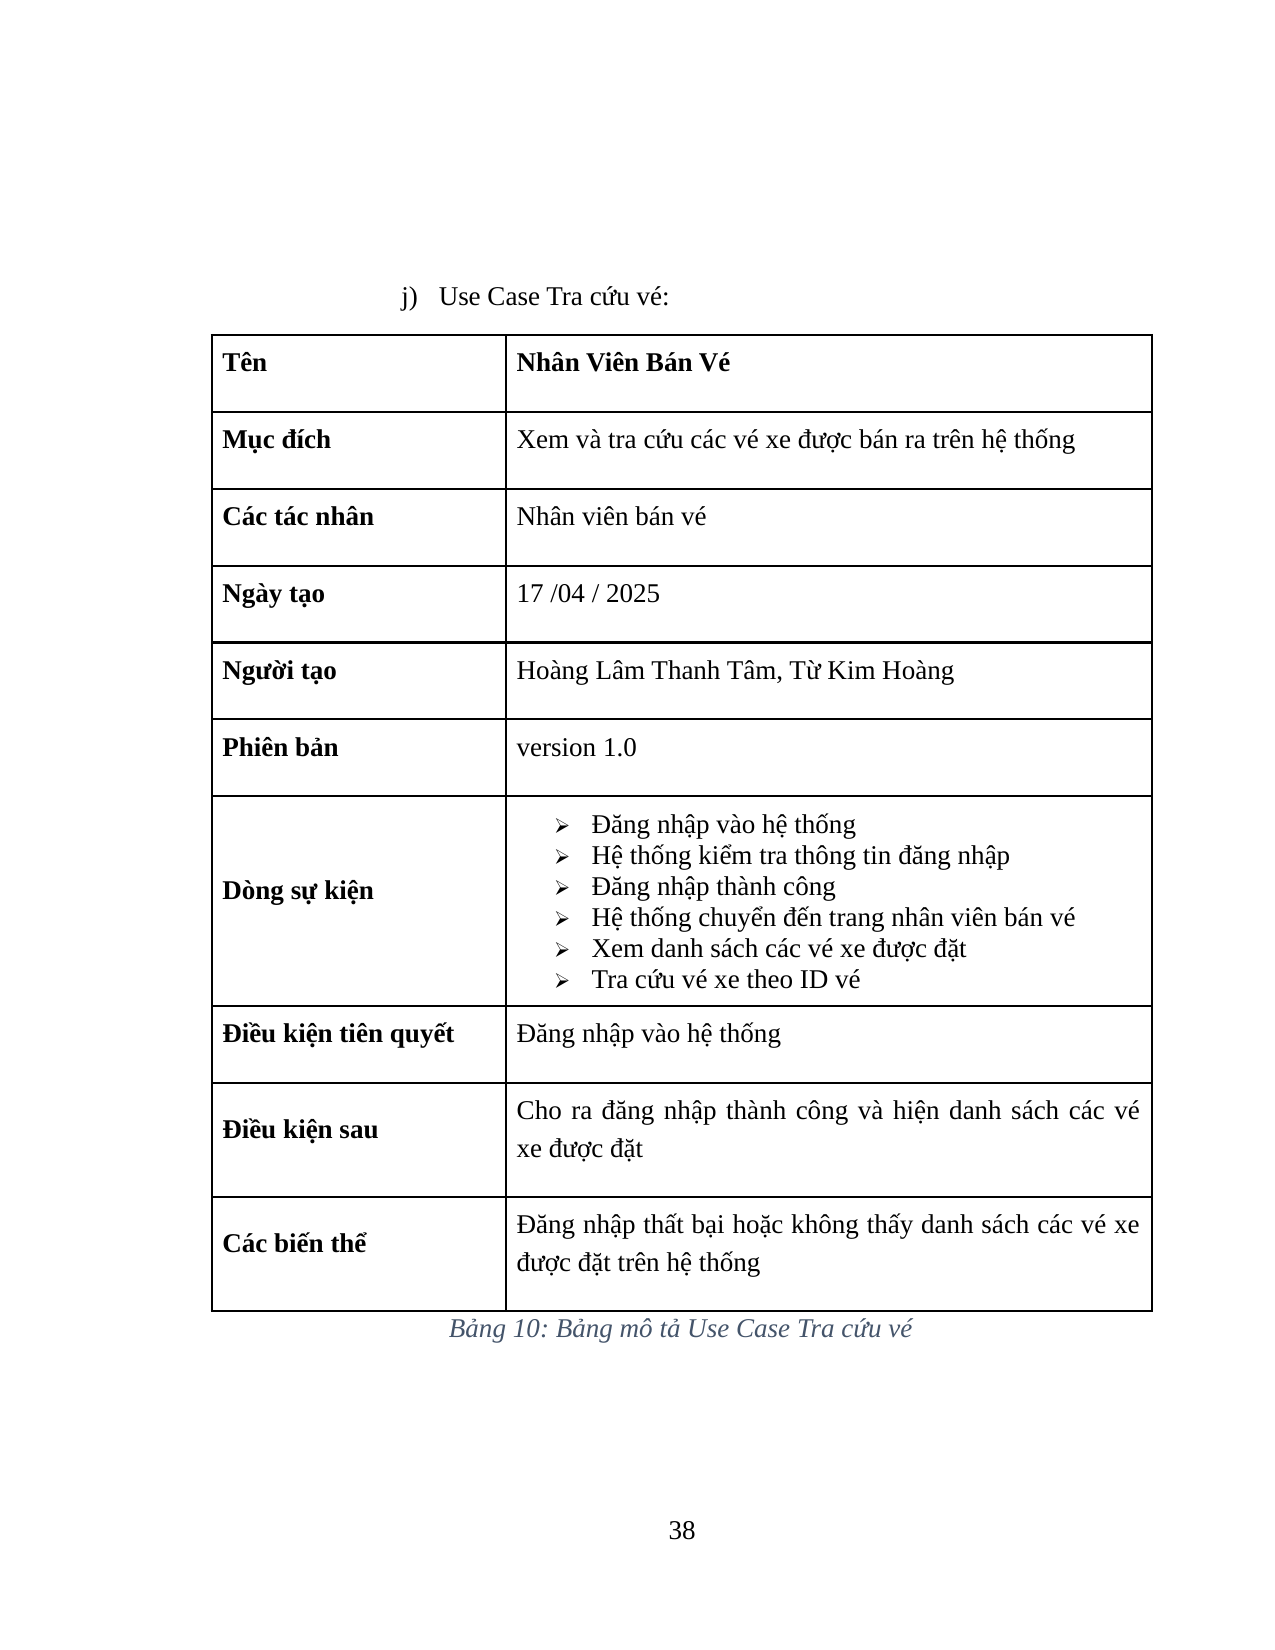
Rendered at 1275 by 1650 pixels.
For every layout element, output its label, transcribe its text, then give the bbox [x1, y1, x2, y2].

table_cell Điều kiện sau [213, 1084, 505, 1196]
table_cell 17 /04 / 2025 [507, 567, 1151, 641]
table_cell Đăng nhập vào hệ thống [507, 1007, 1151, 1082]
table_cell Điều kiện tiên quyết [213, 1007, 505, 1082]
table_cell version 1.0 [507, 720, 1151, 795]
table_cell Đăng nhập thất bại hoặc không thấy danh sách các vé xe được đặt trên hệ thống [507, 1198, 1151, 1310]
table_header Tên [213, 336, 505, 411]
table_cell Người tạo [213, 644, 505, 718]
table_cell Dòng sự kiện [213, 797, 505, 1005]
table_cell Ngày tạo [213, 567, 505, 641]
list Use Case Tra cứu vé: [401, 280, 1186, 311]
table_cell Nhân viên bán vé [507, 490, 1151, 564]
text Bảng 10: Bảng mô tả Use Case Tra cứu vé [177, 1312, 1186, 1343]
table_cell Các biến thể [213, 1198, 505, 1310]
table_cell Xem và tra cứu các vé xe được bán ra trên hệ thống [507, 413, 1151, 488]
table_cell Các tác nhân [213, 490, 505, 564]
table_cell Hoàng Lâm Thanh Tâm, Từ Kim Hoàng [507, 644, 1151, 718]
table_cell Đăng nhập vào hệ thống Hệ thống kiểm tra thông tin đăng nhập Đăng nhập thành công Hệ thống chuyển đến trang nhân viên bán vé Xem danh sách các vé xe được đặt Tra cứu vé xe theo ID vé [507, 797, 1151, 1005]
table_header Nhân Viên Bán Vé [507, 336, 1151, 411]
table_cell Mục đích [213, 413, 505, 488]
table_cell Cho ra đăng nhập thành công và hiện danh sách các vé xe được đặt [507, 1084, 1151, 1196]
table_cell Phiên bản [213, 720, 505, 795]
